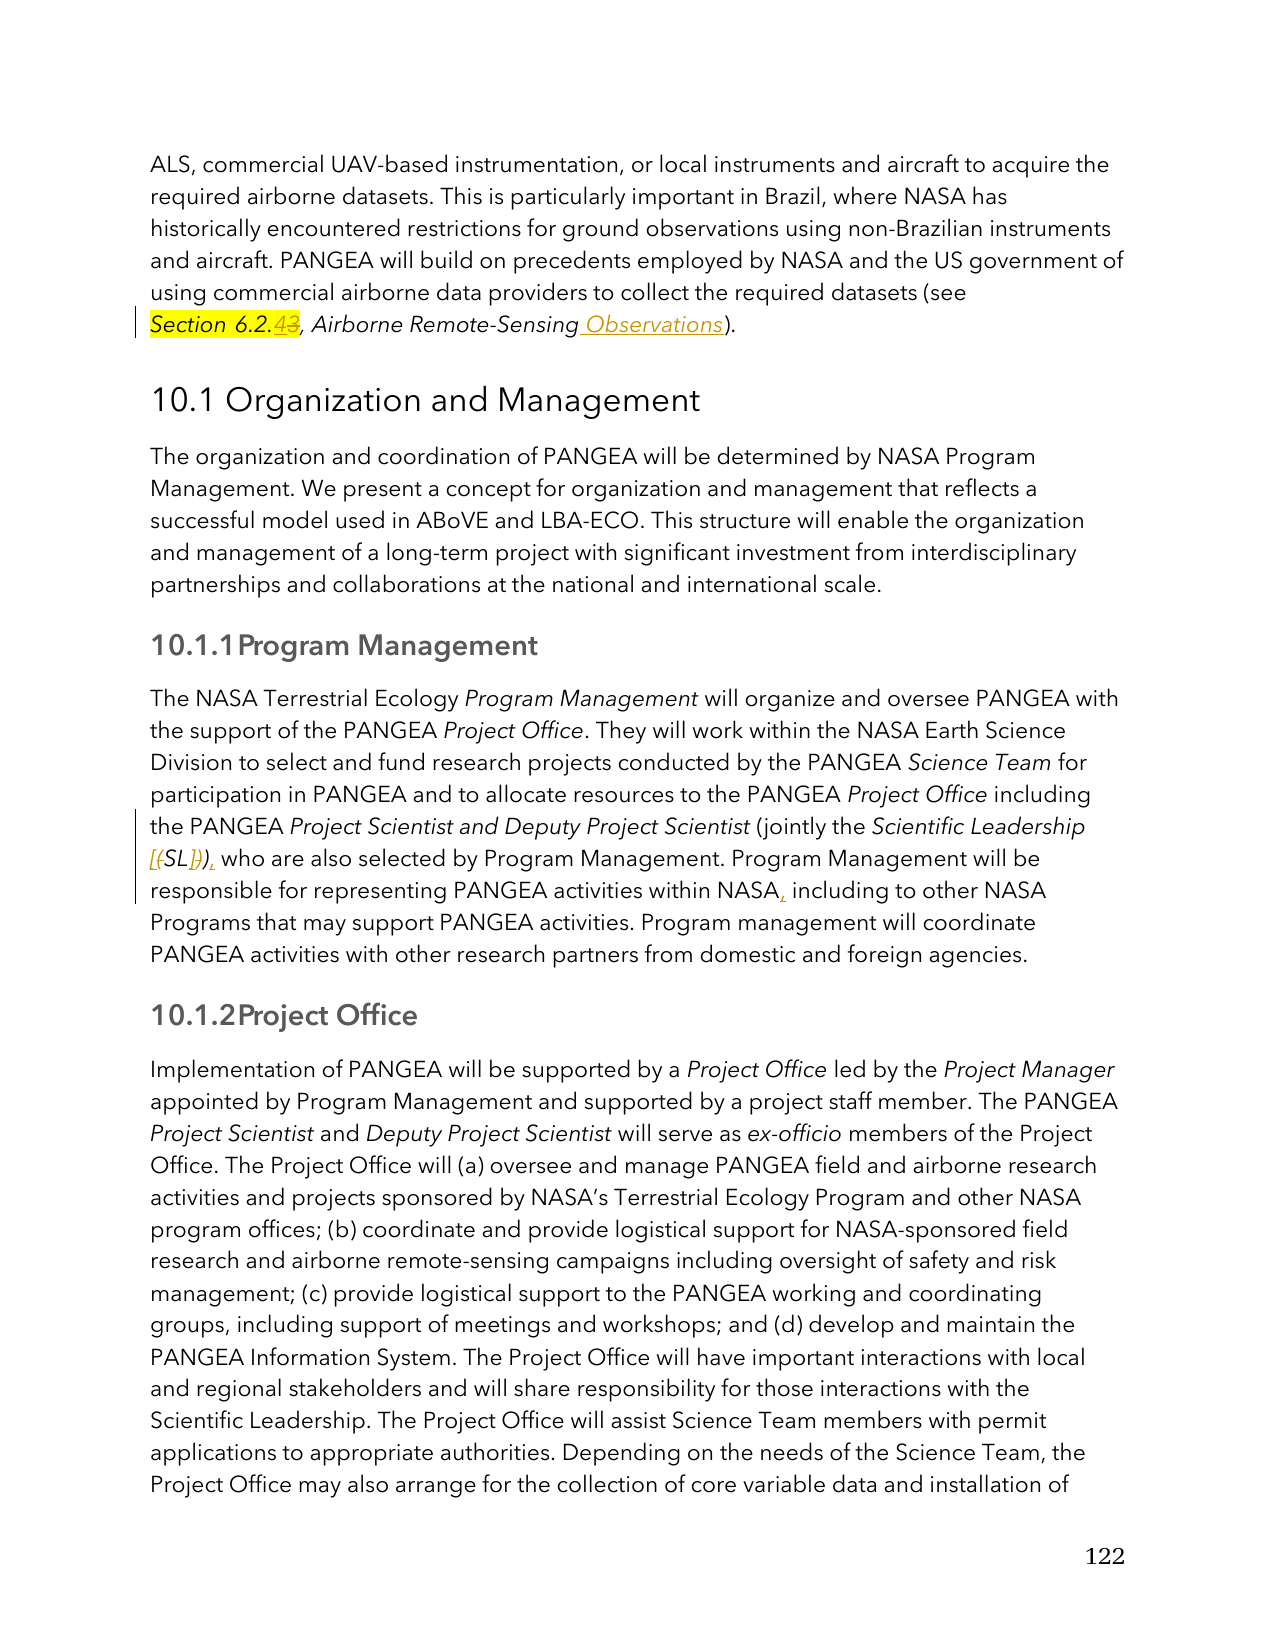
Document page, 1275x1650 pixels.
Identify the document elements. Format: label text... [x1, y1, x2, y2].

subtitle Program Management [150, 627, 1125, 663]
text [150, 150, 1125, 338]
text The organization and coordination of PANGEA will be determined by NASA Program Management. We present a concept for organization and management that reflects a successful model used in ABoVE and LBA-ECO. This structure will enable the organization and management of a long-term project with significant investment from interdisciplinary partnerships and collaborations at the national and international scale. [150, 442, 1125, 598]
text The NASA Terrestrial Ecology Program Management will organize and oversee PANGEA with the support of the PANGEA Project Office. They will work within the NASA Earth Science Division to select and fund research projects conducted by the PANGEA Science Team for participation in PANGEA and to allocate resources to the PANGEA Project Office including the PANGEA Project Scientist and Deputy Project Scientist (jointly the Scientific Leadership SL) who are also selected by Program Management. Program Management will be responsible for representing PANGEA activities within NASA including to other NASA Programs that may support PANGEA activities. Program management will coordinate PANGEA activities with other research partners from domestic and foreign agencies. [150, 685, 1125, 968]
subtitle Organization and Management [150, 379, 1125, 420]
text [150, 1055, 1125, 1498]
subtitle Project Office [150, 998, 1125, 1033]
